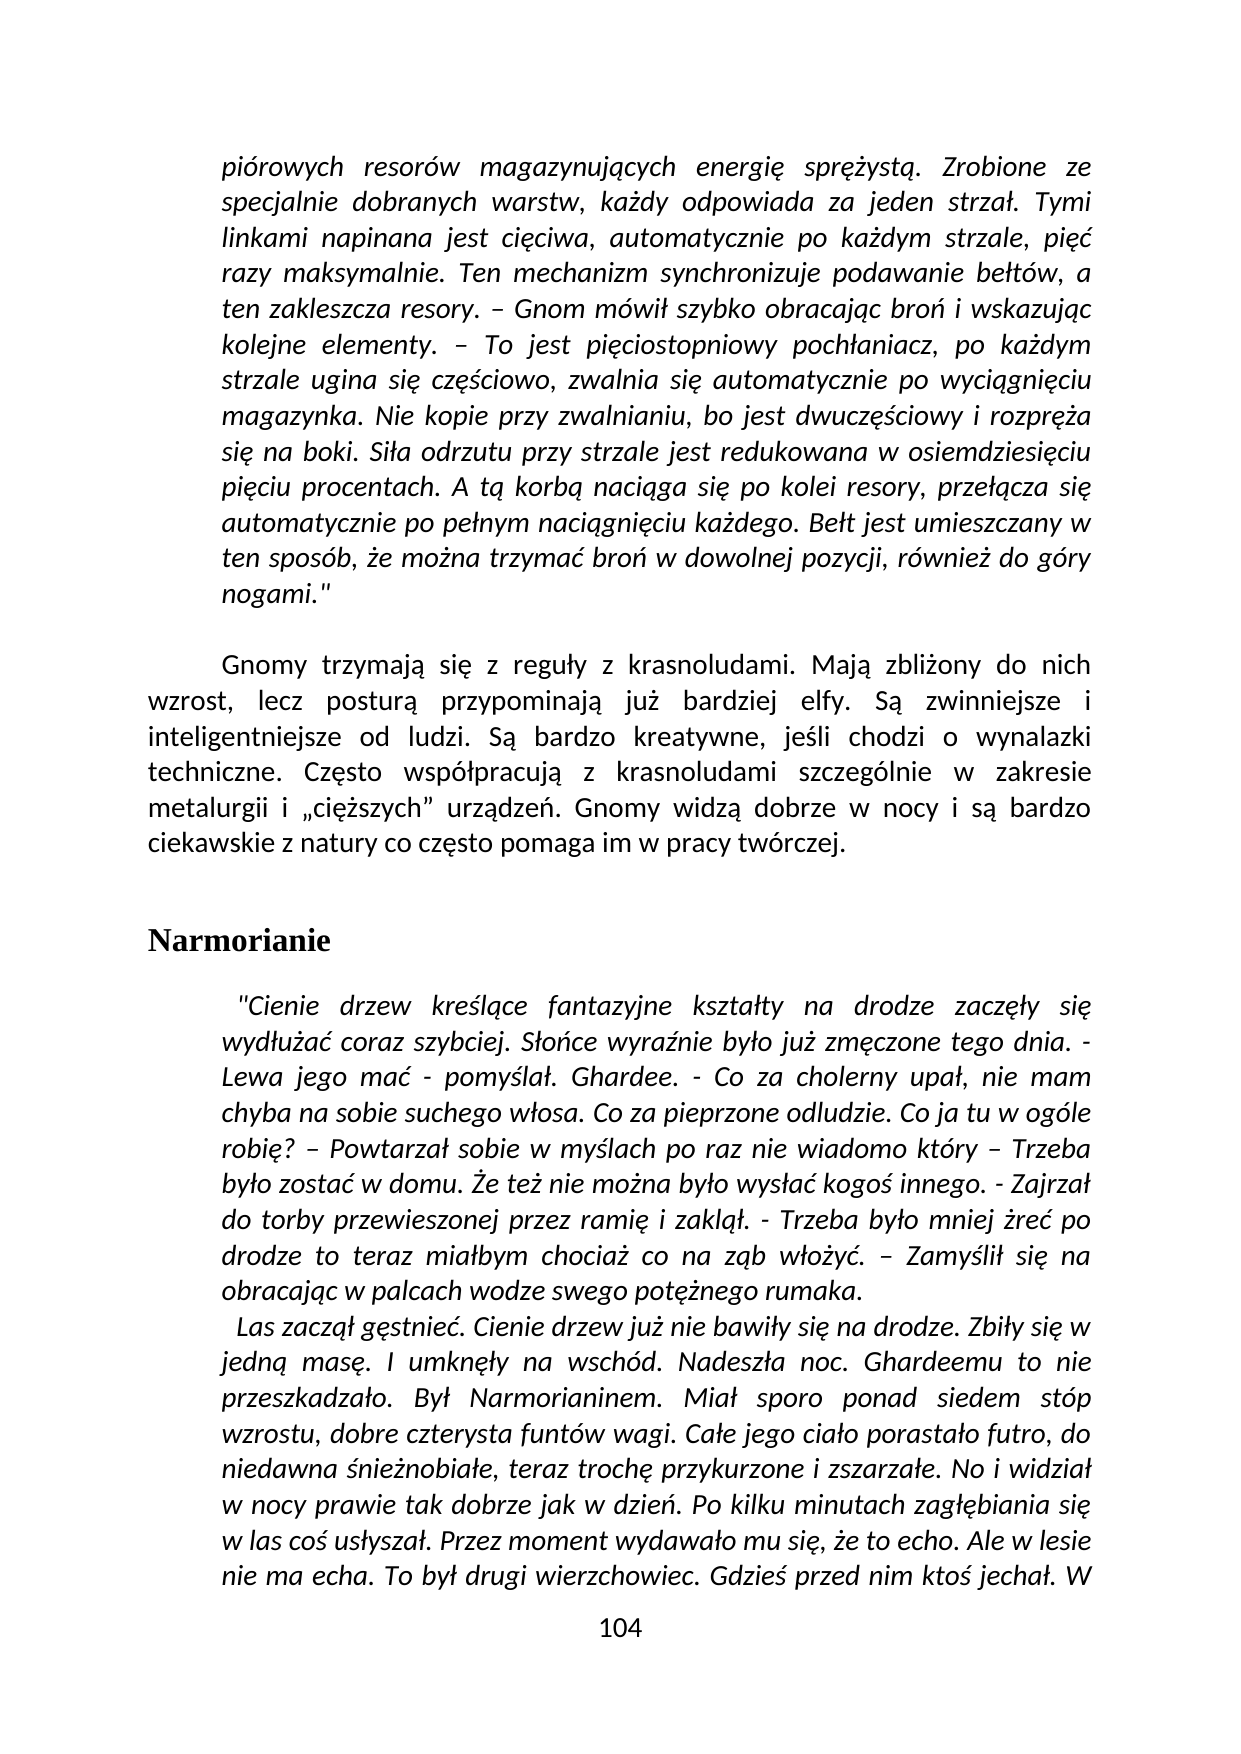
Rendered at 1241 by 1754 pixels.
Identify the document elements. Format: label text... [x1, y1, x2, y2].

text Gnomy trzymają się z reguły z krasnoludami. Mają zbliżony do nich wzrost, lecz posturą przypominają już bardziej elfy. Są zwinniejsze i inteligentniejsze od ludzi. Są bardzo kreatywne, jeśli chodzi o wynalazki techniczne. Często współpracują z krasnoludami szczególnie w zakresie metalurgii i „cięższych” urządzeń. Gnomy widzą dobrze w nocy i są bardzo ciekawskie z natury co często pomaga im w pracy twórczej. [148, 646, 1093, 860]
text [221, 1308, 1093, 1593]
subtitle Narmorianie [148, 920, 1093, 958]
text "Cienie drzew kreślące fantazyjne kształty na drodze zaczęły się wydłużać coraz szybciej. Słońce wyraźnie było już zmęczone tego dnia. - Lewa jego mać - pomyślał. Ghardee. - Co za cholerny upał, nie mam chyba na sobie suchego włosa. Co za pieprzone odludzie. Co ja tu w ogóle robię? – Powtarzał sobie w myślach po raz nie wiadomo który – Trzeba było zostać w domu. Że też nie można było wysłać kogoś innego. - Zajrzał do torby przewieszonej przez ramię i zaklął. - Trzeba było mniej żreć po drodze to teraz miałbym chociaż co na ząb włożyć. – Zamyślił się na obracając w palcach wodze swego potężnego rumaka. [221, 987, 1093, 1308]
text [221, 148, 1093, 611]
